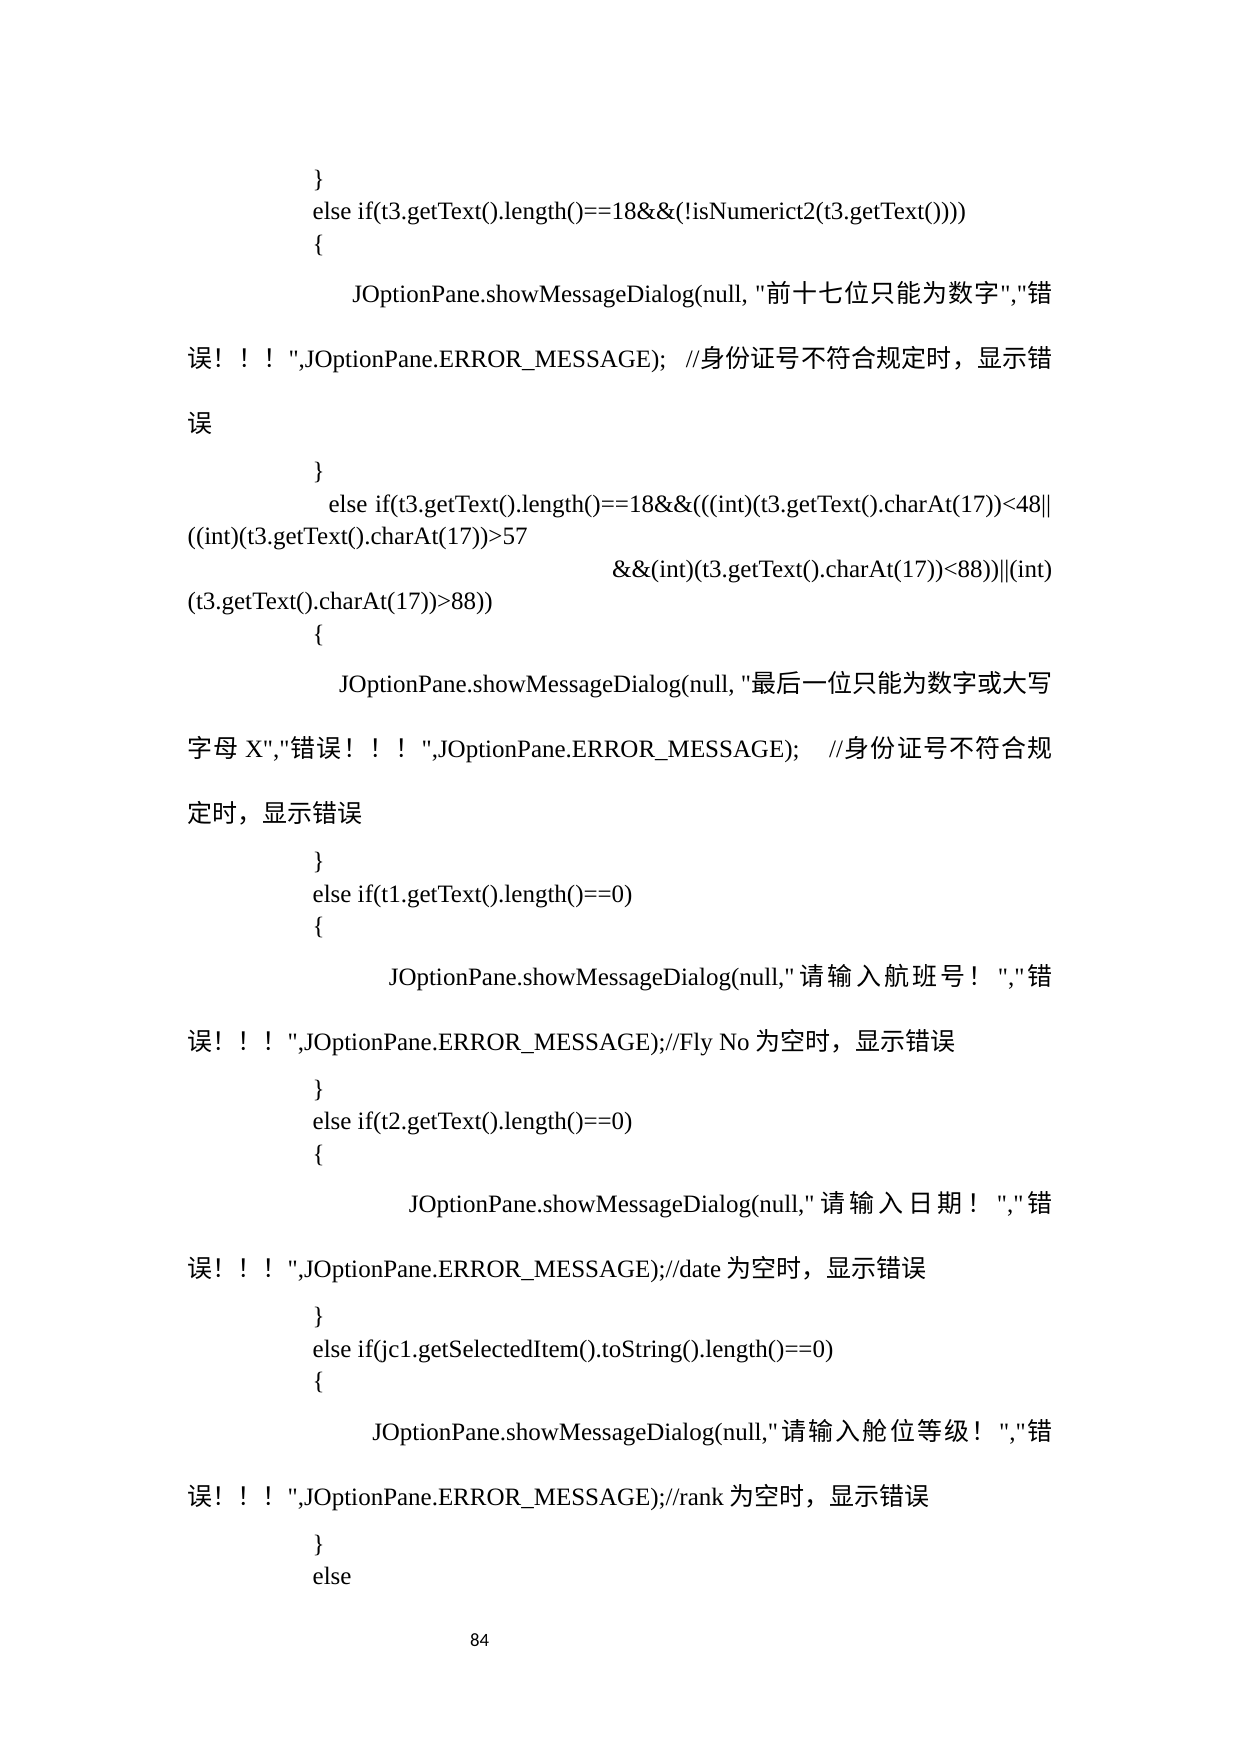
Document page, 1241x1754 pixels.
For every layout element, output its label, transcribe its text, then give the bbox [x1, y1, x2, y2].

text JOptionPane.showMessageDialog(null,"请输入日期！","错误！！！",JOptionPane.ERROR_MESSAGE);//date为空时，显示错误 [187, 1169, 1053, 1299]
text } [187, 1527, 1053, 1559]
text { [187, 1137, 1053, 1169]
text { [187, 617, 1053, 649]
text } [187, 162, 1053, 194]
text JOptionPane.showMessageDialog(null,"请输入航班号！","错误！！！",JOptionPane.ERROR_MESSAGE);//Fly No为空时，显示错误 [187, 942, 1053, 1072]
text } [187, 1072, 1053, 1104]
text else if(t3.getText().length()==18&&(!isNumerict2(t3.getText()))) [187, 194, 1053, 227]
text else if(jc1.getSelectedItem().toString().length()==0) [187, 1332, 1053, 1364]
text } [187, 454, 1053, 487]
text JOptionPane.showMessageDialog(null, "最后一位只能为数字或大写字母X","错误！！！",JOptionPane.ERROR_MESSAGE); //身份证号不符合规定时，显示错误 [187, 649, 1053, 844]
text &&(int)(t3.getText().charAt(17))<88))||(int)(t3.getText().charAt(17))>88)) [187, 552, 1053, 617]
text else if(t2.getText().length()==0) [187, 1104, 1053, 1137]
text else if(t3.getText().length()==18&&(((int)(t3.getText().charAt(17))<48||((int)(t3.getText().charAt(17))>57 [187, 487, 1053, 552]
text JOptionPane.showMessageDialog(null, "前十七位只能为数字","错误！！！",JOptionPane.ERROR_MESSAGE); //身份证号不符合规定时，显示错误 [187, 259, 1053, 454]
text JOptionPane.showMessageDialog(null,"请输入舱位等级！","错误！！！",JOptionPane.ERROR_MESSAGE);//rank为空时，显示错误 [187, 1397, 1053, 1527]
text else if(t1.getText().length()==0) [187, 877, 1053, 909]
text } [187, 1299, 1053, 1332]
text } [187, 844, 1053, 877]
text { [187, 1364, 1053, 1397]
text { [187, 909, 1053, 942]
text else [187, 1559, 1053, 1592]
text { [187, 227, 1053, 259]
